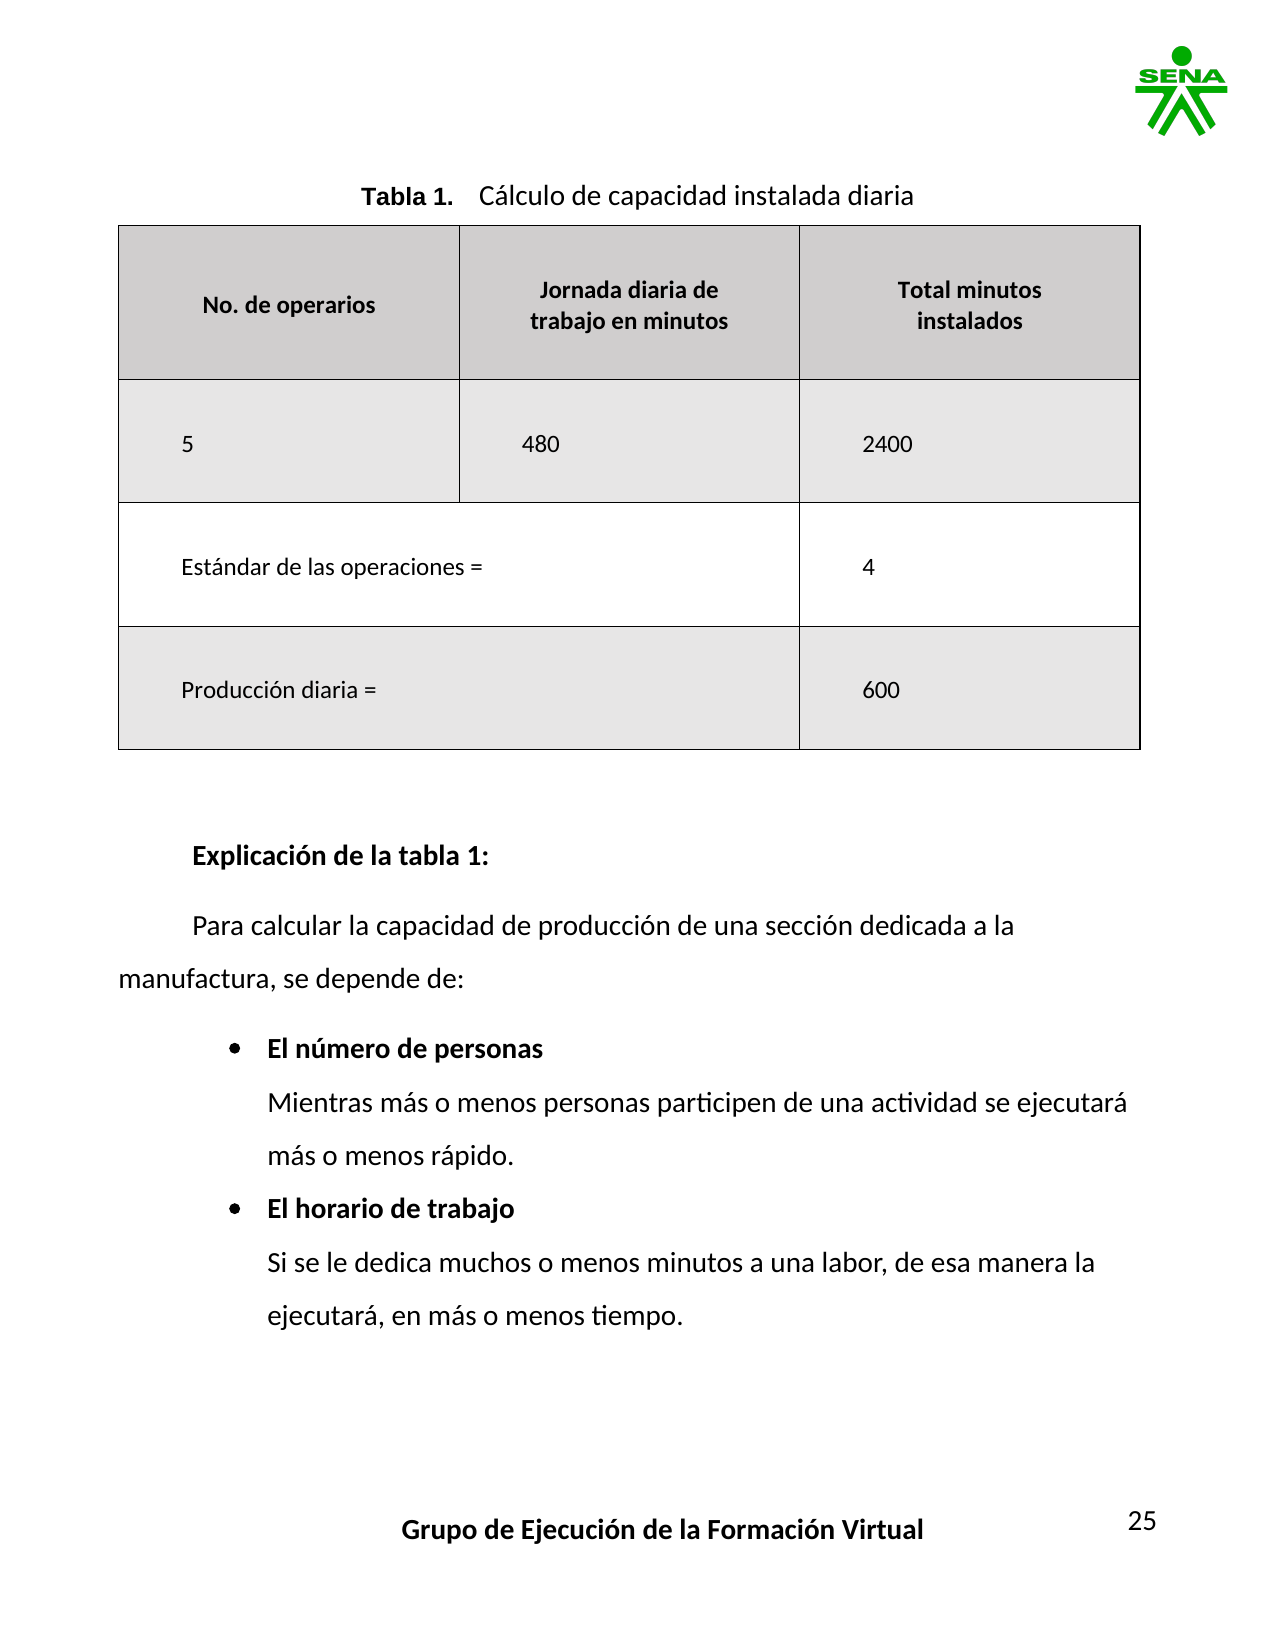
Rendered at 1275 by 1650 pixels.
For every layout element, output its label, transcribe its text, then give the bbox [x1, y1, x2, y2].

text Para calcular la capacidad de producción de una sección dedicada a la manufactura, se depende de: [118, 907, 1157, 996]
table_cell 4 [800, 503, 1139, 626]
list Si se le dedica muchos o menos minutos a una labor, de esa manera la ejecutará, en más o menos tiempo. [267, 1244, 1157, 1333]
table_cell 480 [460, 380, 799, 502]
table_header No. de operarios [119, 226, 459, 379]
table_cell 2400 [800, 380, 1139, 502]
picture [1135, 46, 1228, 136]
table_cell 5 [119, 380, 459, 502]
list Mientras más o menos personas participen de una actividad se ejecutará más o menos rápido. [267, 1084, 1157, 1173]
text Explicación de la tabla 1: [118, 837, 1157, 872]
table_cell Estándar de las operaciones = [119, 503, 799, 626]
table_cell 600 [800, 627, 1139, 749]
table_header Total minutos instalados [800, 226, 1139, 379]
table_header Jornada diaria de trabajo en minutos [460, 226, 799, 379]
list El número de personas [229, 1030, 1157, 1066]
table_cell Producción diaria = [119, 627, 799, 749]
text Cálculo de capacidad instalada diaria [118, 177, 1157, 213]
list El horario de trabajo [229, 1191, 1157, 1226]
